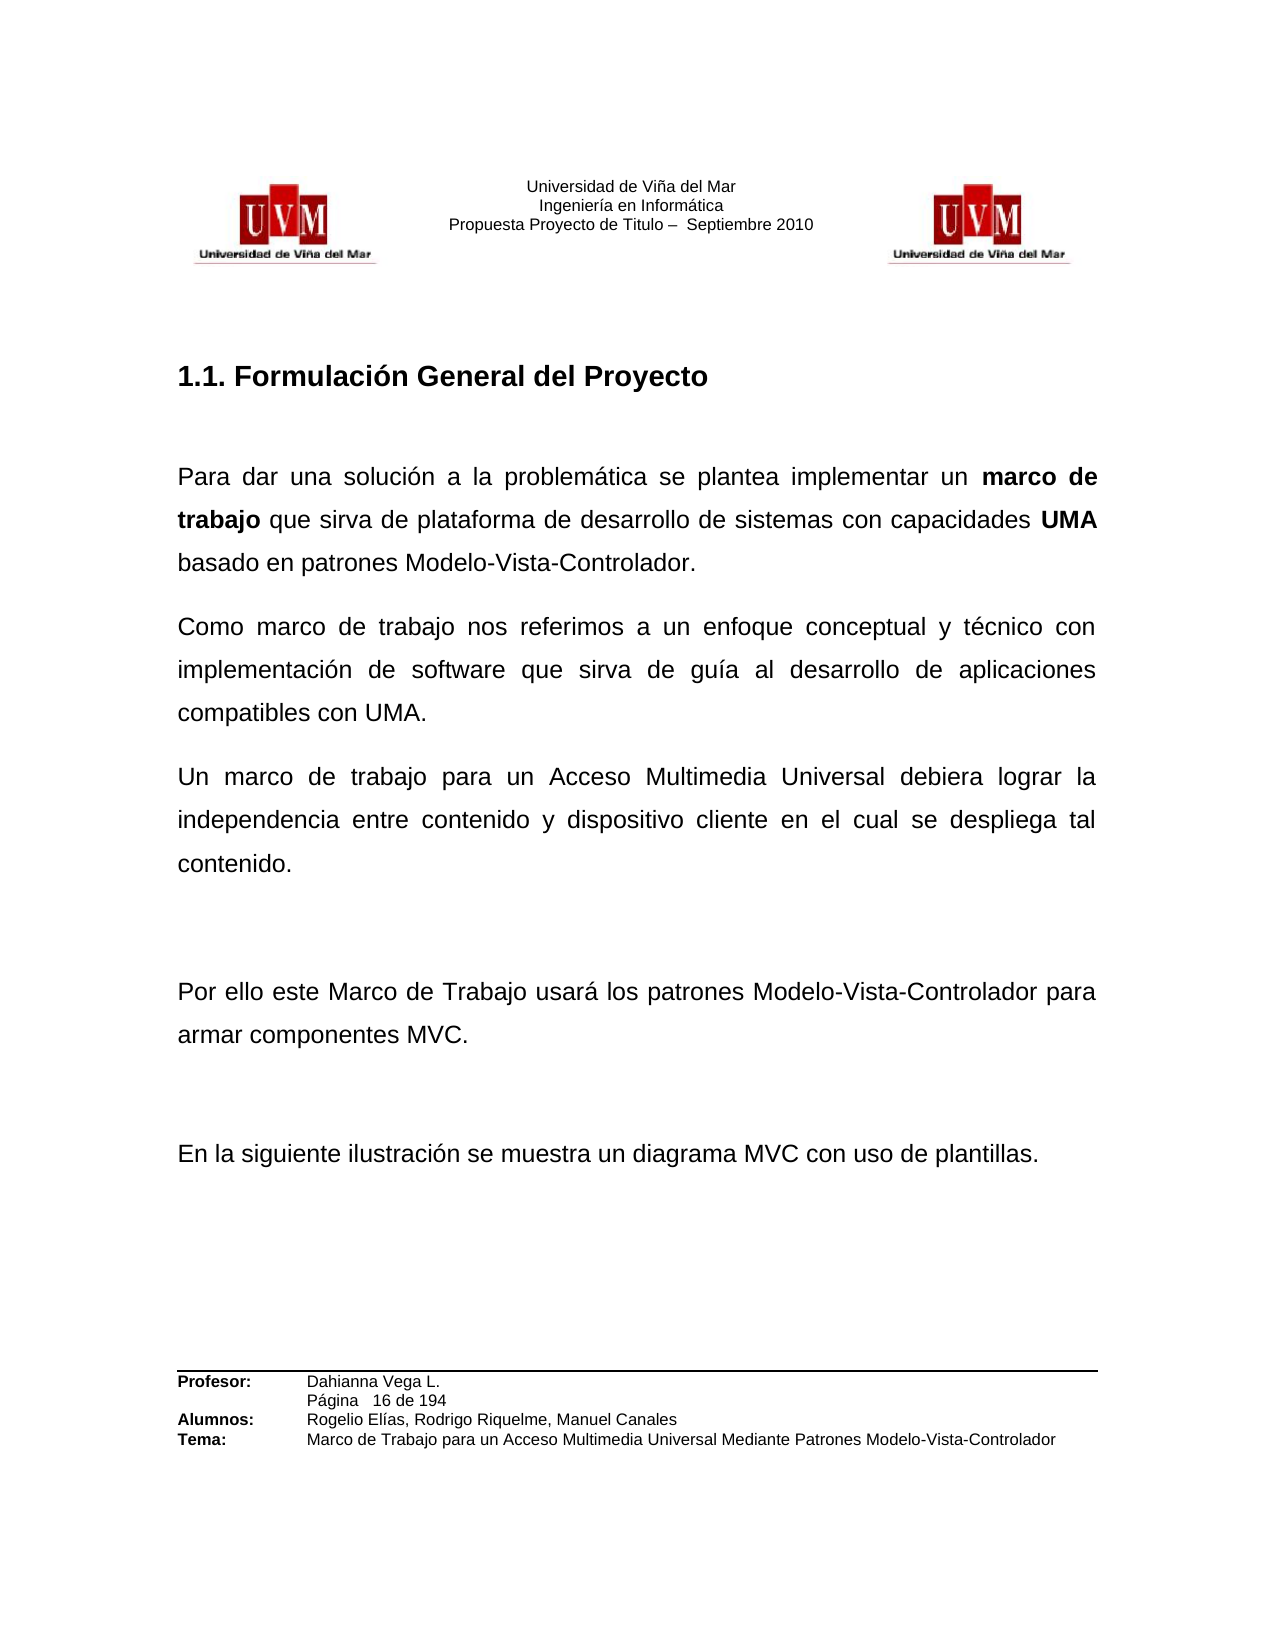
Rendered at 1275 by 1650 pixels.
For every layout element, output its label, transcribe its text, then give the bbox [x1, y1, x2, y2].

text En la siguiente ilustración se muestra un diagrama MVC con uso de plantillas. [177, 1139, 1098, 1168]
subtitle 1.1. Formulación General del Proyecto [177, 359, 1098, 392]
text Un marco de trabajo para un Acceso Multimedia Universal debiera lograr la independencia entre contenido y dispositivo cliente en el cual se despliega tal contenido. [177, 762, 1098, 877]
text Por ello este Marco de Trabajo usará los patrones Modelo-Vista-Controlador para armar componentes MVC. [177, 977, 1098, 1048]
text Para dar una solución a la problemática se plantea implementar un marco de trabajo que sirva de plataforma de desarrollo de sistemas con capacidades UMA basado en patrones Modelo-Vista-Controlador. [177, 462, 1098, 577]
picture [871, 176, 1084, 267]
picture [177, 176, 390, 267]
text Como marco de trabajo nos referimos a un enfoque conceptual y técnico con implementación de software que sirva de guía al desarrollo de aplicaciones compatibles con UMA. [177, 612, 1098, 727]
